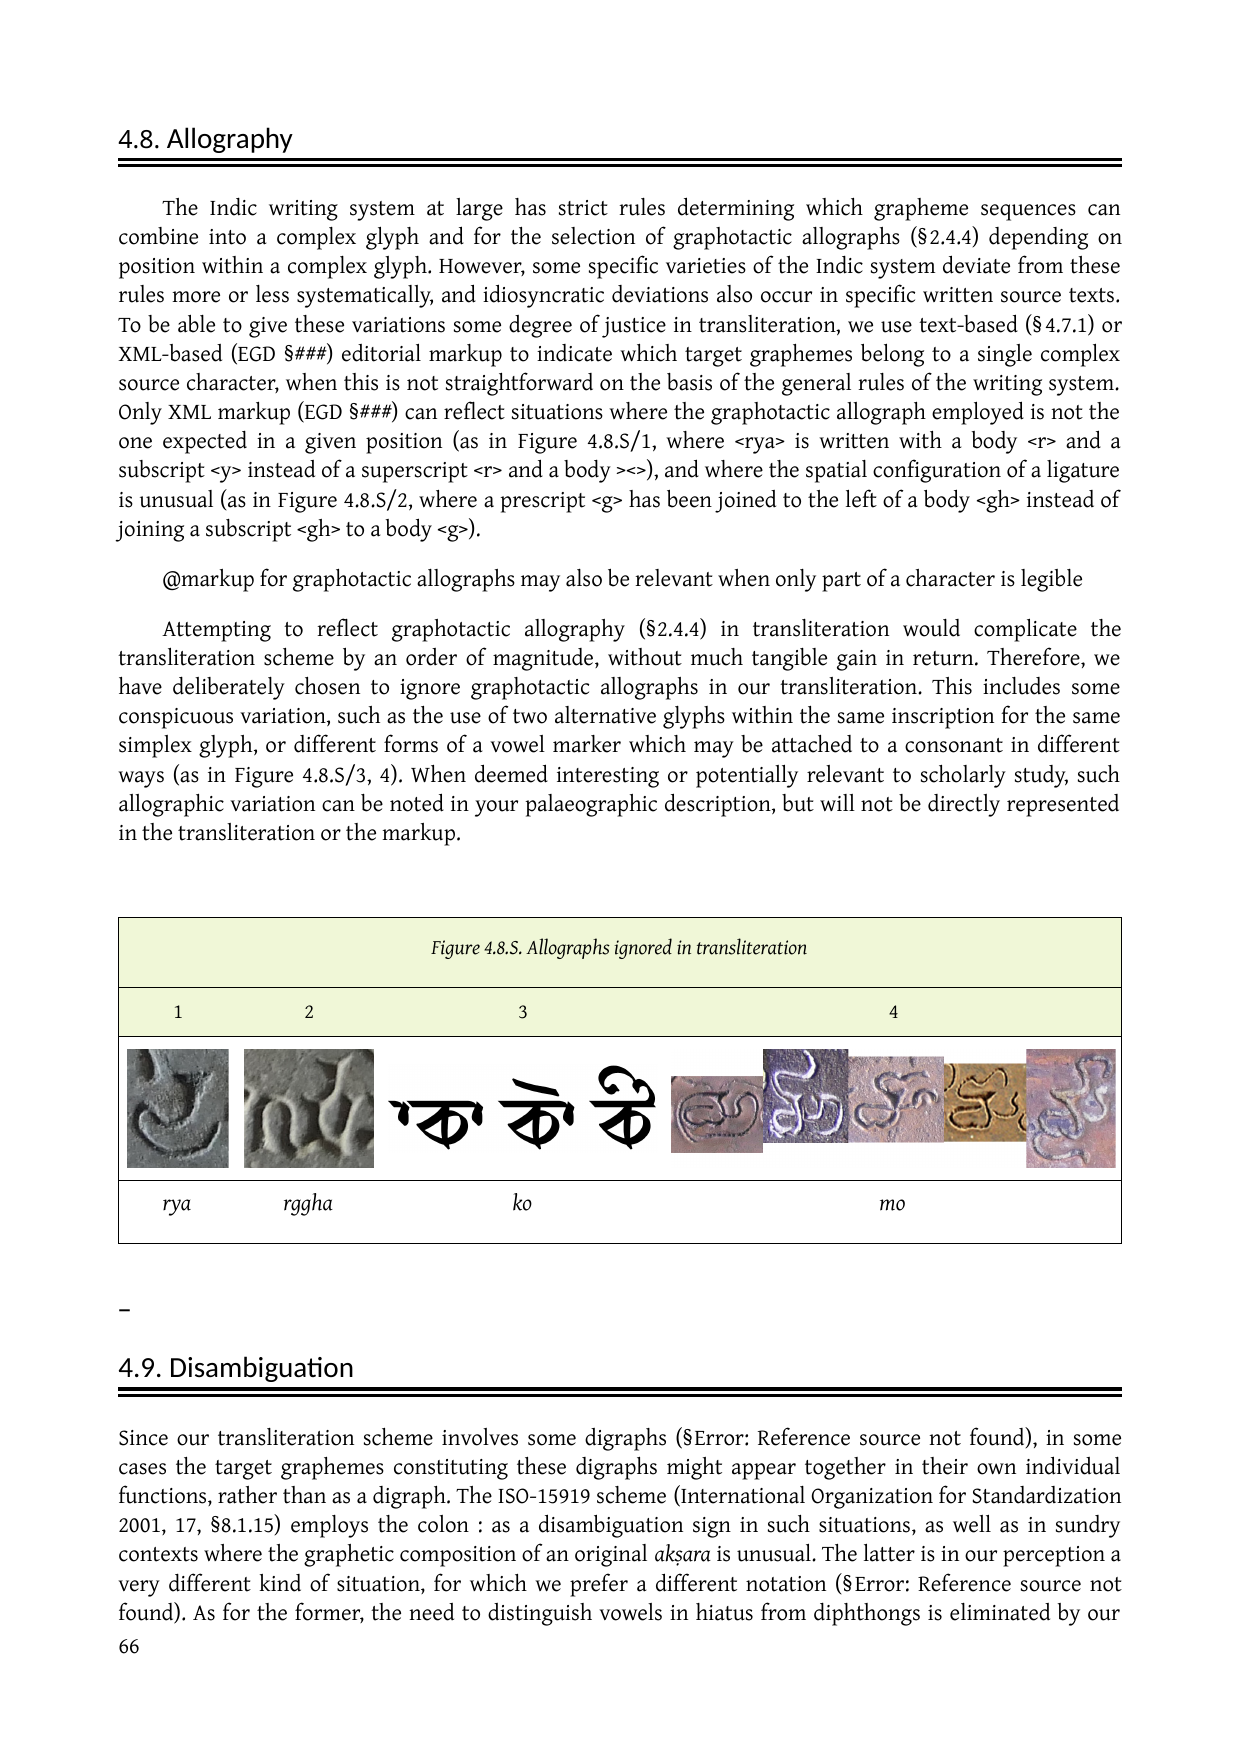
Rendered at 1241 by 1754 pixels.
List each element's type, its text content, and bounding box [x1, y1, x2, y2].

text The Indic writing system at large has strict rules determining which grapheme sequences can combine into a complex glyph and for the selection of graphotactic allographs (§2.4.4) depending on position within a complex glyph. However, some specific varieties of the Indic system deviate from these rules more or less systematically, and idiosyncratic deviations also occur in specific written source texts. To be able to give these variations some degree of justice in transliteration, we use text-based (§4.7.1) or XML-based (EGD §###) editorial markup to indicate which target graphemes belong to a single complex source character, when this is not straightforward on the basis of the general rules of the writing system. Only XML markup (EGD §###) can reflect situations where the graphotactic allograph employed is not the one expected in a given position (as in Figure 4.8.A/1, where <rya> is written with a body <r> and a subscript <y> instead of a superscript <r> and a body ><>), and where the spatial configuration of a ligature is unusual (as in Figure 4.8.A/2, where a prescript <g> has been joined to the left of a body <gh> instead of joining a subscript <gh> to a body <g>). [118, 192, 1122, 542]
table_header Figure 4.8.A. Allographs ignored in transliteration [119, 918, 1121, 987]
text @markup for graphotactic allographs may also be relevant when only part of a character is legible [118, 563, 1122, 592]
table_cell mo [665, 1181, 1121, 1243]
subtitle Disambiguation [118, 1348, 1122, 1387]
table_cell [119, 1037, 237, 1180]
table_cell [237, 1037, 381, 1180]
picture [671, 1049, 1116, 1168]
table_cell rggha [237, 1181, 381, 1243]
table_cell 4 [665, 988, 1121, 1036]
picture [127, 1049, 229, 1168]
table_cell 2 [237, 988, 381, 1036]
table_cell [381, 1037, 665, 1180]
table_cell 1 [119, 988, 237, 1036]
table_cell ko [381, 1181, 665, 1243]
picture [244, 1049, 374, 1168]
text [118, 1422, 1122, 1626]
subtitle Allography [118, 118, 1122, 158]
text Attempting to reflect graphotactic allography (§2.4.4) in transliteration would complicate the transliteration scheme by an order of magnitude, without much tangible gain in return. Therefore, we have deliberately chosen to ignore graphotactic allographs in our transliteration. This includes some conspicuous variation, such as the use of two alternative glyphs within the same inscription for the same simplex glyph, or different forms of a vowel marker which may be attached to a consonant in different ways (as in Figure 4.8.A/3, 4). When deemed interesting or potentially relevant to scholarly study, such allographic variation can be noted in your palaeographic description, but will not be directly represented in the transliteration or the markup. [118, 613, 1122, 846]
table_cell rya [119, 1181, 237, 1243]
table_cell 3 [381, 988, 665, 1036]
table_cell [665, 1037, 1121, 1180]
picture [387, 1064, 659, 1153]
